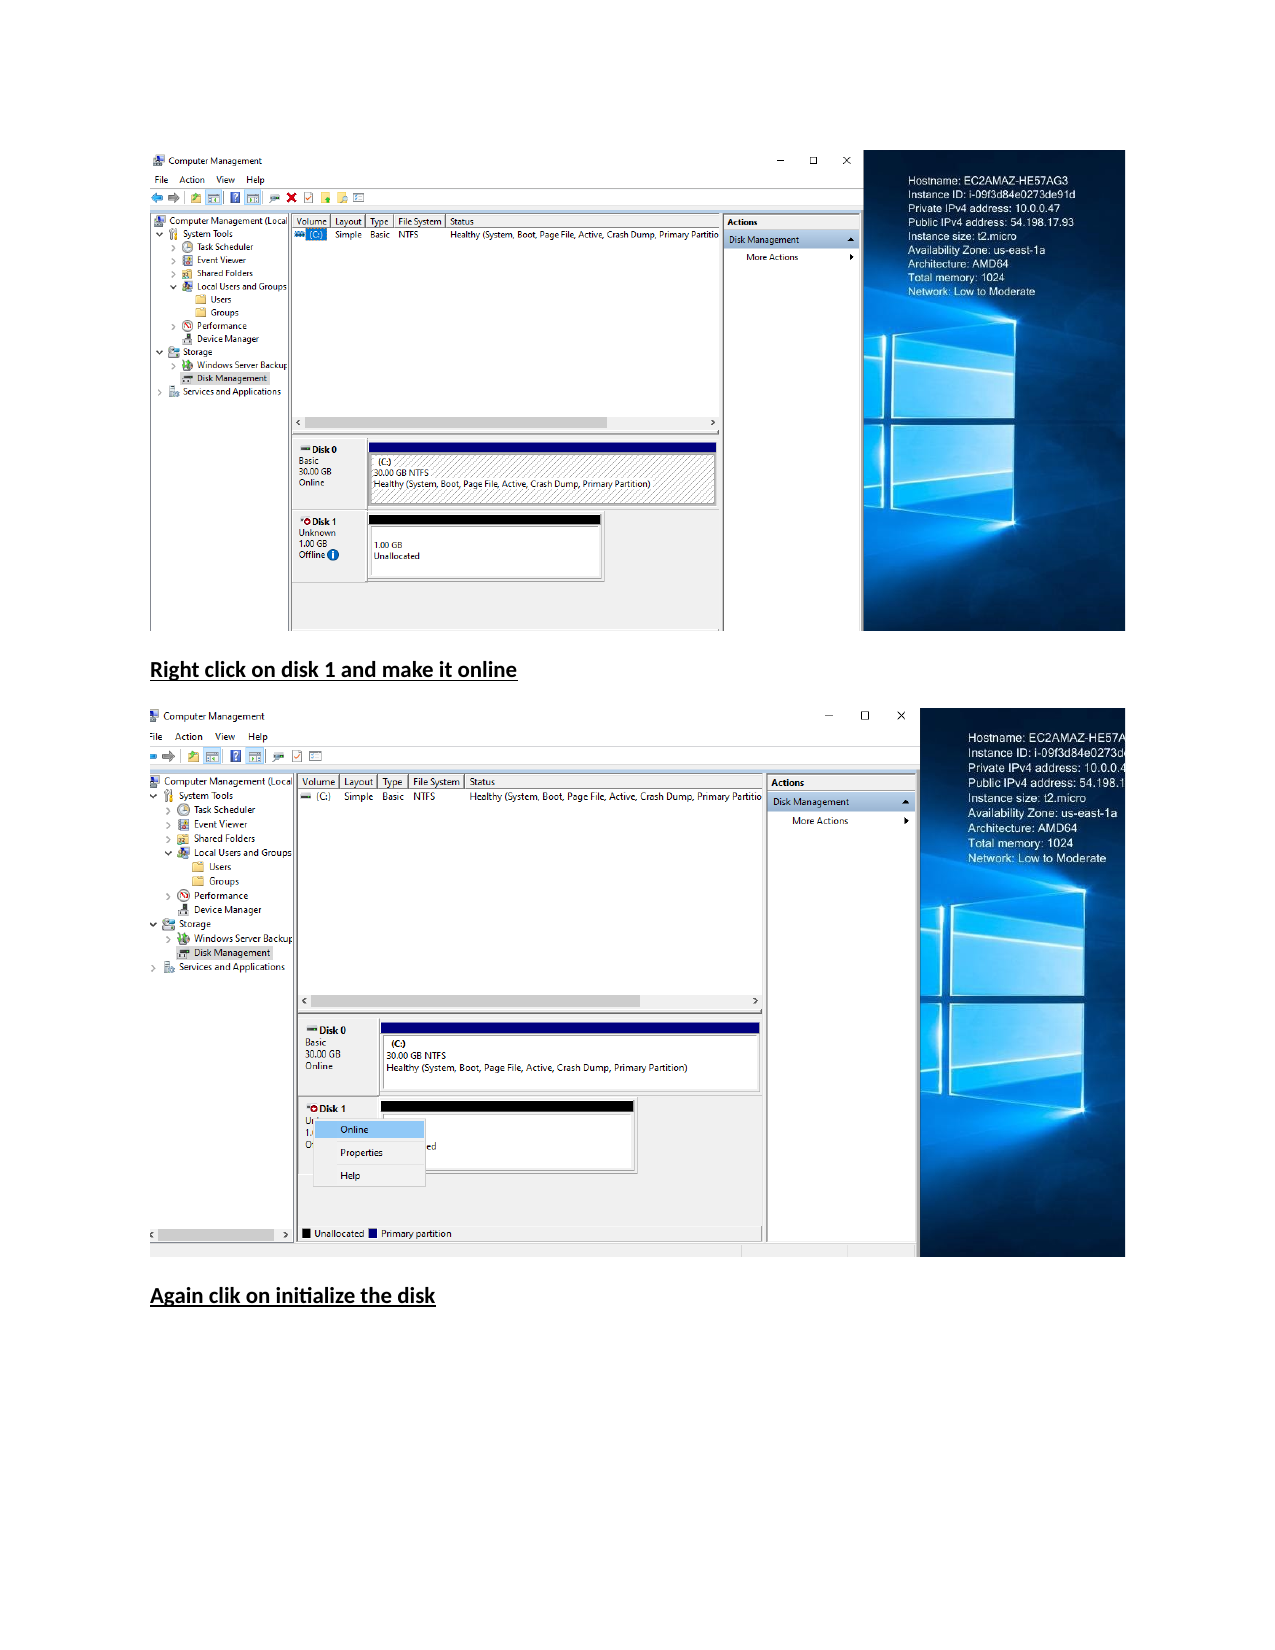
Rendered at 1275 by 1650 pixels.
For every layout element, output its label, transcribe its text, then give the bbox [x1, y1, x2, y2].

text Again clik on initialize the disk [150, 1281, 1125, 1309]
text Right click on disk 1 and make it online [150, 656, 1125, 684]
picture [150, 150, 1125, 631]
picture [150, 708, 1125, 1257]
